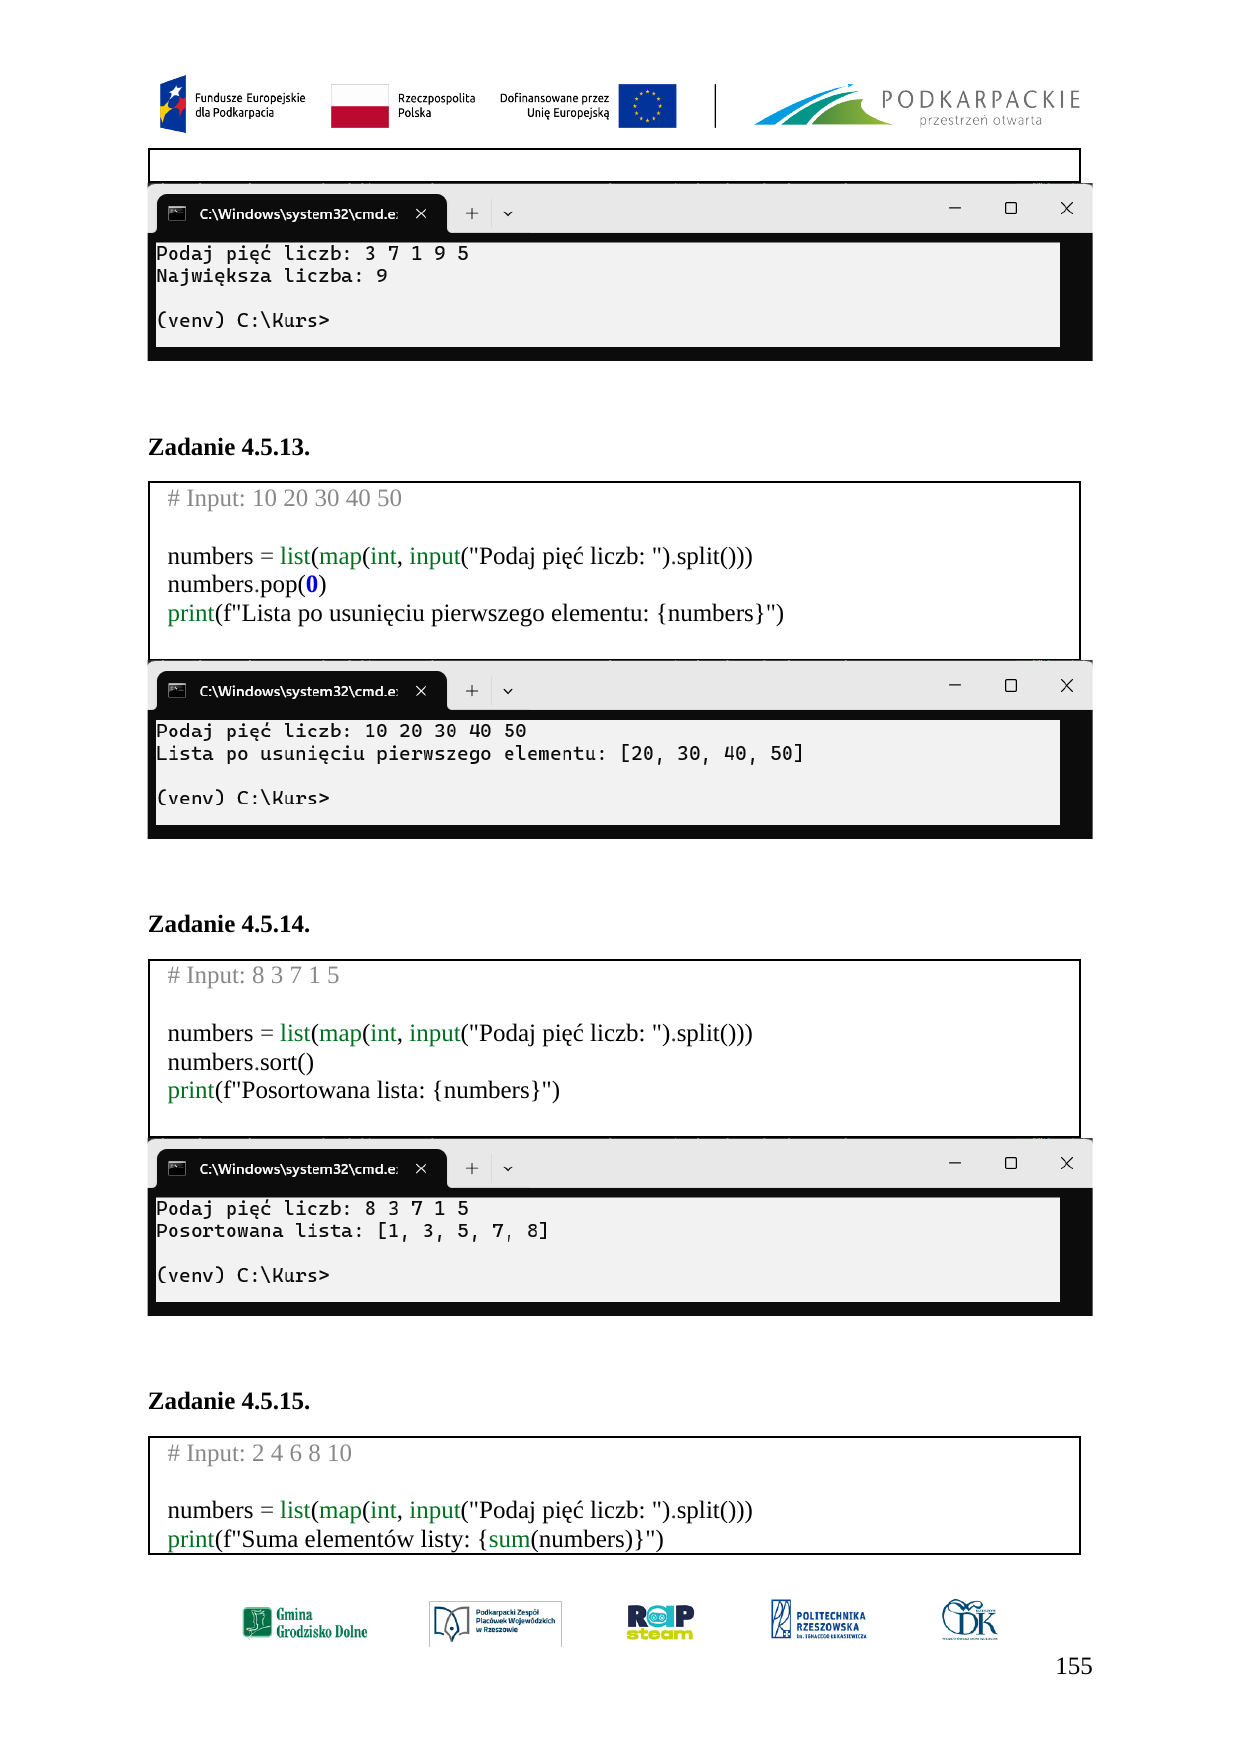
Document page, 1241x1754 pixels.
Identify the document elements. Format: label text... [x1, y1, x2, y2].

table_header [150, 1438, 1079, 1553]
text Zadanie 4.5.14. [148, 909, 1092, 938]
picture [147, 183, 1093, 361]
text Zadanie 4.5.15. [148, 1386, 1092, 1415]
table_header [150, 961, 1079, 1136]
picture [147, 60, 1093, 148]
table_header [150, 150, 1079, 181]
picture [147, 1138, 1093, 1316]
text Zadanie 4.5.13. [148, 432, 1092, 460]
picture [147, 660, 1093, 839]
table_header [150, 483, 1079, 659]
picture [242, 1585, 998, 1652]
